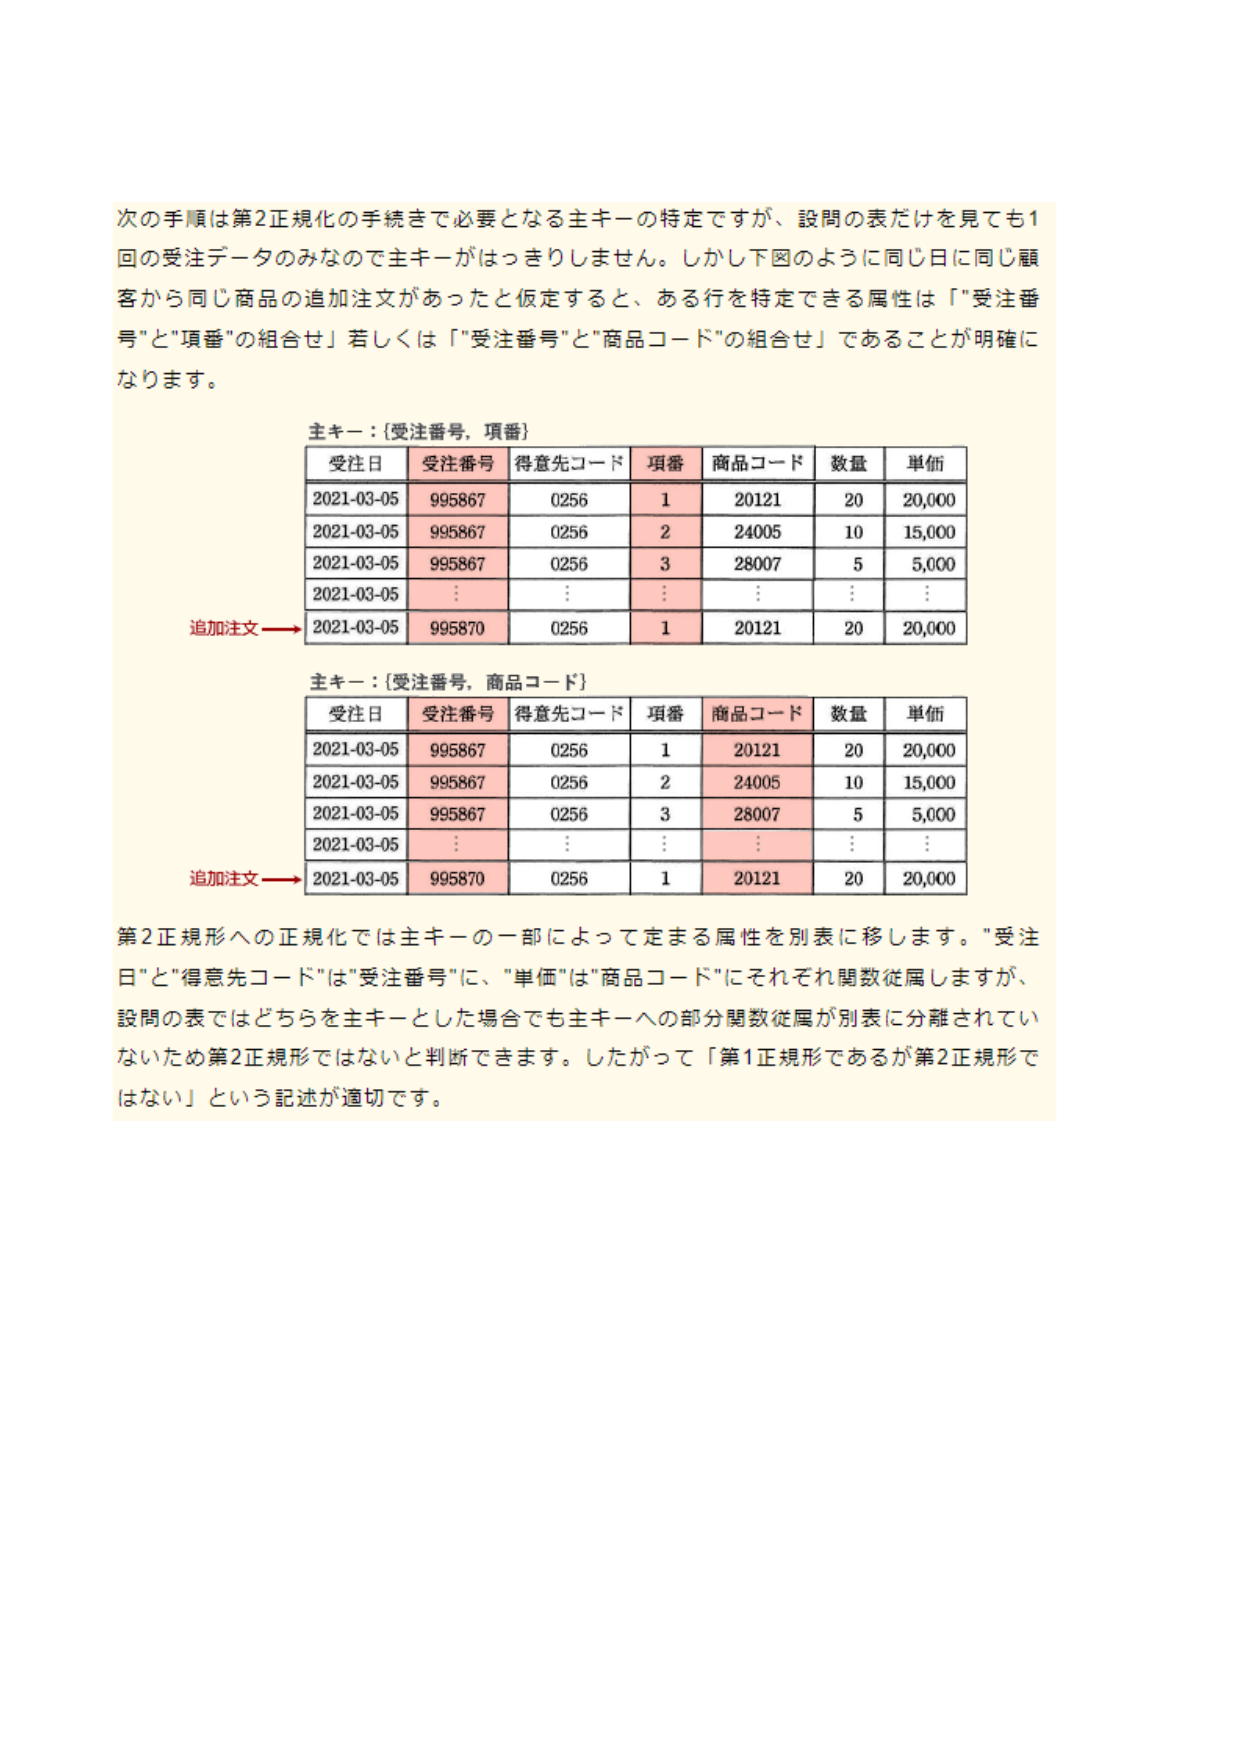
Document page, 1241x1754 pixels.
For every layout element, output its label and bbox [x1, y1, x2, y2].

picture [112, 202, 1057, 1121]
